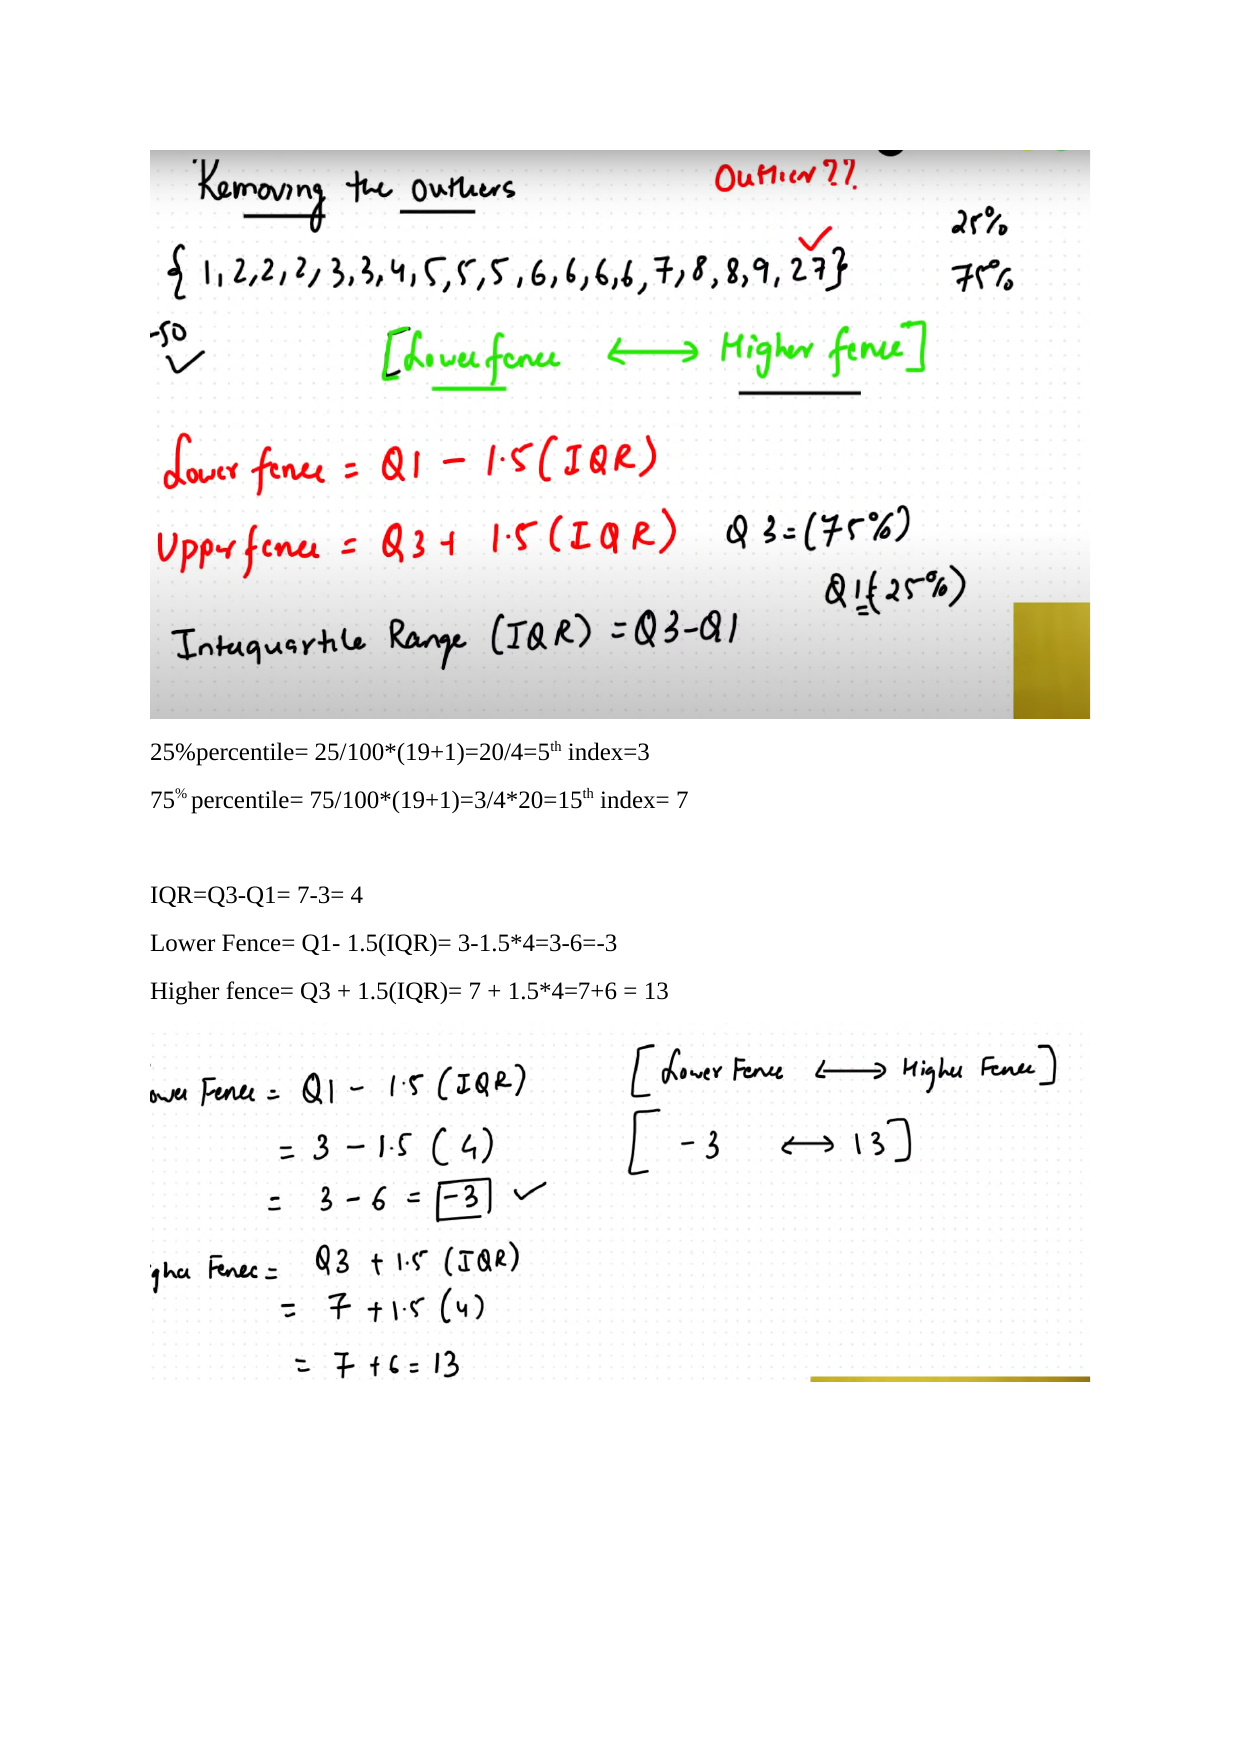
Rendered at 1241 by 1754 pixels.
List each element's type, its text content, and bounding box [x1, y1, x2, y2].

picture [150, 1023, 1091, 1382]
picture [150, 150, 1091, 719]
text Higher fence= Q3 + 1.5(IQR)= 7 + 1.5*4=7+6 = 13 [150, 976, 1090, 1005]
text IQR=Q3-Q1= 7-3= 4 [150, 881, 1090, 909]
text Lower Fence= Q1- 1.5(IQR)= 3-1.5*4=3-6=-3 [150, 928, 1090, 957]
text 75% percentile= 75/100*(19+1)=3/4*20=15th index= 7 [150, 785, 1090, 814]
text 25%percentile= 25/100*(19+1)=20/4=5th index=3 [150, 737, 1090, 766]
